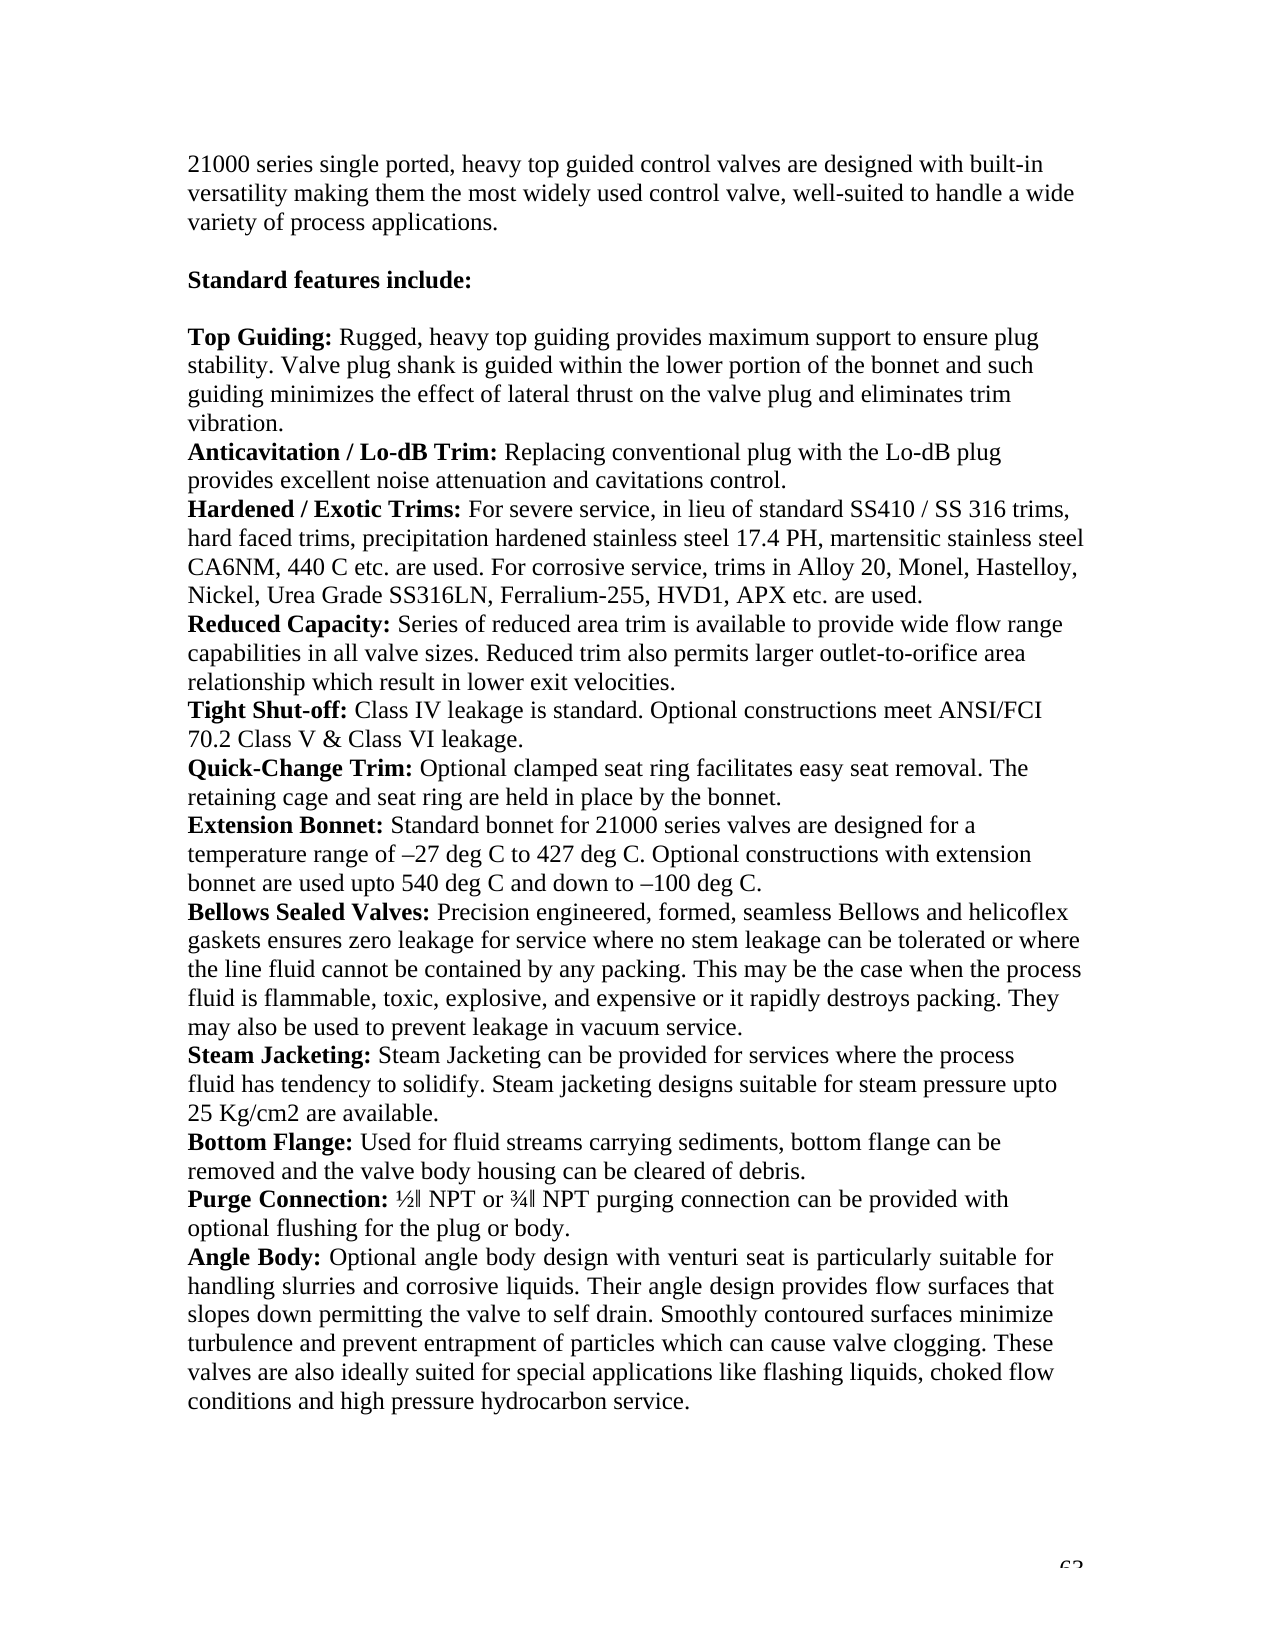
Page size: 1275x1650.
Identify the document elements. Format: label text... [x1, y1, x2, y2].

text Tight Shut-off: Class IV leakage is standard. Optional constructions meet ANSI/FCI [187, 696, 1269, 724]
subtitle Standard features include: [187, 265, 1269, 293]
text Reduced Capacity: Series of reduced area trim is available to provide wide flow range capabilities in all valve sizes. Reduced trim also permits larger outlet-to-orifice area relationship which result in lower exit velocities. [187, 609, 1065, 696]
text Anticavitation / Lo-dB Trim: Replacing conventional plug with the Lo-dB plug provides excellent noise attenuation and cavitations control. [187, 437, 1003, 494]
text Bottom Flange: Used for fluid streams carrying sediments, bottom flange can be removed and the valve body housing can be cleared of debris. [187, 1127, 1003, 1184]
text Steam Jacketing: Steam Jacketing can be provided for services where the process fluid has tendency to solidify. Steam jacketing designs suitable for steam pressure upto 25 Kg/cm2 are available. [187, 1041, 1068, 1127]
text Purge Connection: ½‖ NPT or ¾‖ NPT purging connection can be provided with optional flushing for the plug or body. [187, 1184, 1076, 1242]
text Bellows Sealed Valves: Precision engineered, formed, seamless Bellows and helicoflex gaskets ensures zero leakage for service where no stem leakage can be tolerated or where the line fluid cannot be contained by any packing. This may be the case when the process fluid is flammable, toxic, explosive, and expensive or it rapidly destroys packing. They may also be used to prevent leakage in vacuum service. [187, 897, 1082, 1041]
text 21000 series single ported, heavy top guided control valves are designed with built-in versatility making them the most widely used control valve, well-suited to handle a wide variety of process applications. [187, 149, 1077, 235]
text Extension Bonnet: Standard bonnet for 21000 series valves are designed for a temperature range of –27 deg C to 427 deg C. Optional constructions with extension bonnet are used upto 540 deg C and down to –100 deg C. [187, 811, 1034, 897]
text Top Guiding: Rugged, heavy top guiding provides maximum support to ensure plug stability. Valve plug shank is guided within the lower portion of the bonnet and such guiding minimizes the effect of lateral thrust on the valve plug and eliminates trim vibration. [187, 322, 1041, 437]
list Class V & Class VI leakage. [187, 724, 1269, 753]
text Angle Body: Optional angle body design with venturi seat is particularly suitable for handling slurries and corrosive liquids. Their angle design provides flow surfaces that slopes down permitting the valve to self drain. Smoothly contoured surfaces minimize turbulence and prevent entrapment of particles which can cause valve clogging. These valves are also ideally suited for special applications like flashing liquids, choked flow conditions and high pressure hydrocarbon service. [187, 1242, 1055, 1414]
text Quick-Change Trim: Optional clamped seat ring facilitates easy seat removal. The retaining cage and seat ring are held in place by the bonnet. [187, 753, 1029, 811]
text Hardened / Exotic Trims: For severe service, in lieu of standard SS410 / SS 316 trims, hard faced trims, precipitation hardened stainless steel 17.4 PH, martensitic stainless steel CA6NM, 440 C etc. are used. For corrosive service, trims in Alloy 20, Monel, Hastelloy, Nickel, Urea Grade SS316LN, Ferralium-255, HVD1, APX etc. are used. [187, 494, 1087, 609]
